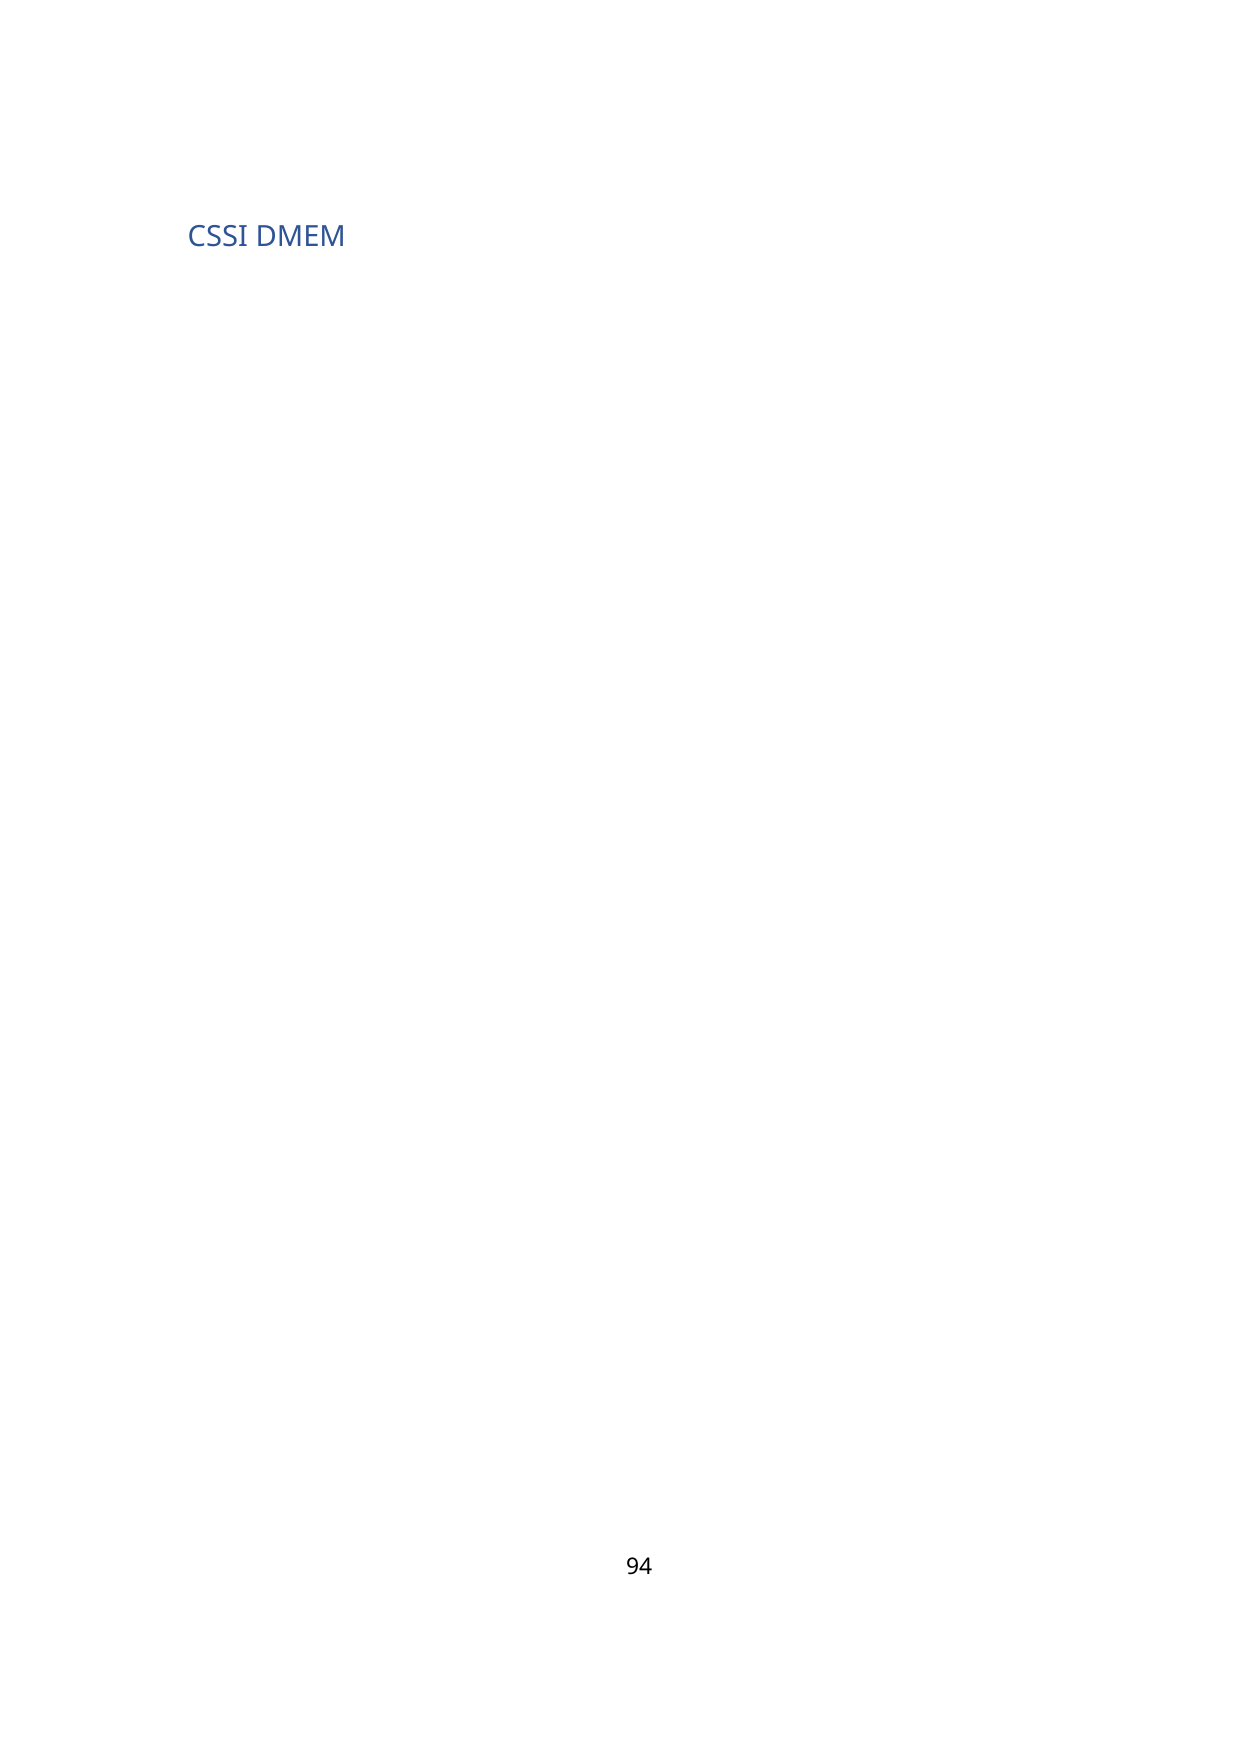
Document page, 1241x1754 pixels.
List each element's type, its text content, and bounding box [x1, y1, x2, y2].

subtitle CSSI DMEM [187, 203, 1053, 268]
